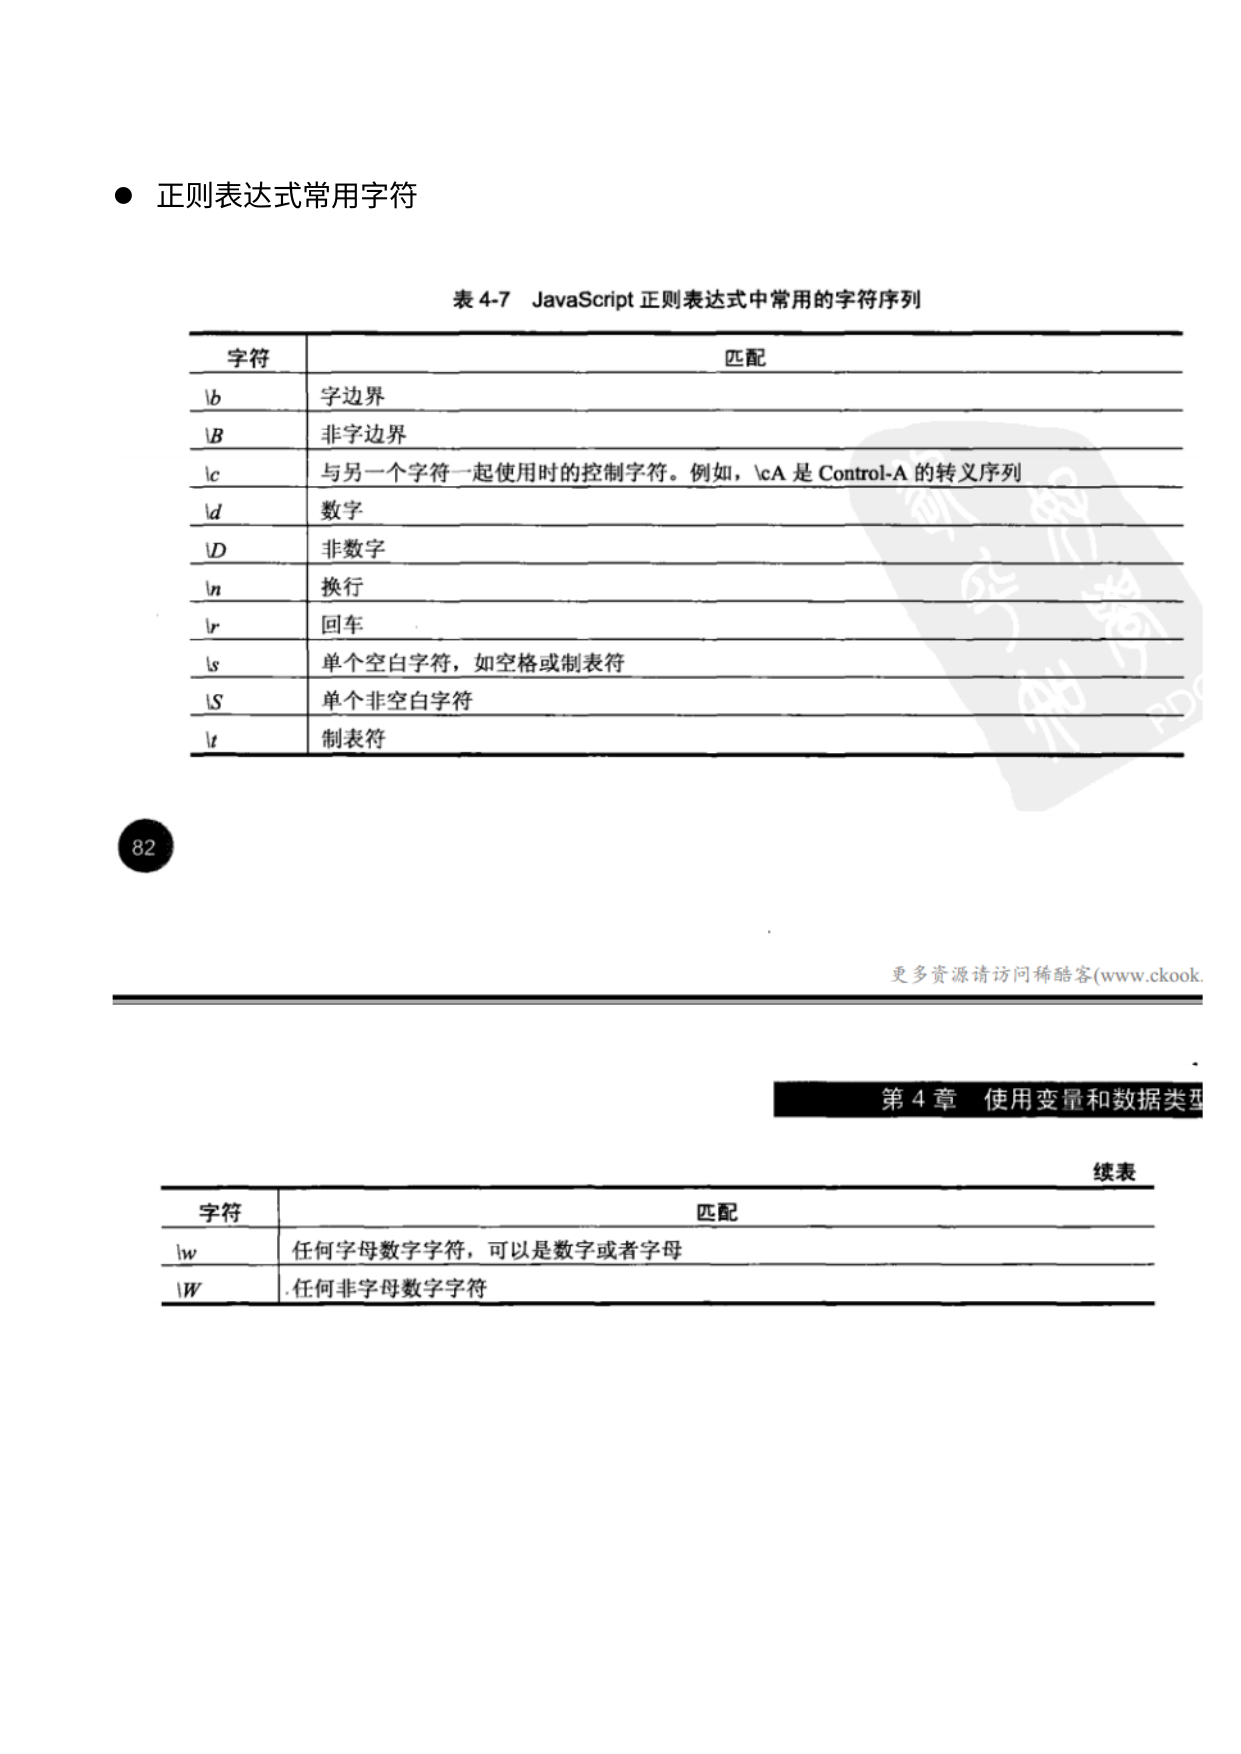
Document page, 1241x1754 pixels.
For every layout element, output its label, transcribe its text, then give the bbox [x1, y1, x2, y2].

subtitle 正则表达式常用字符 [112, 159, 1128, 228]
picture [112, 285, 1203, 1318]
